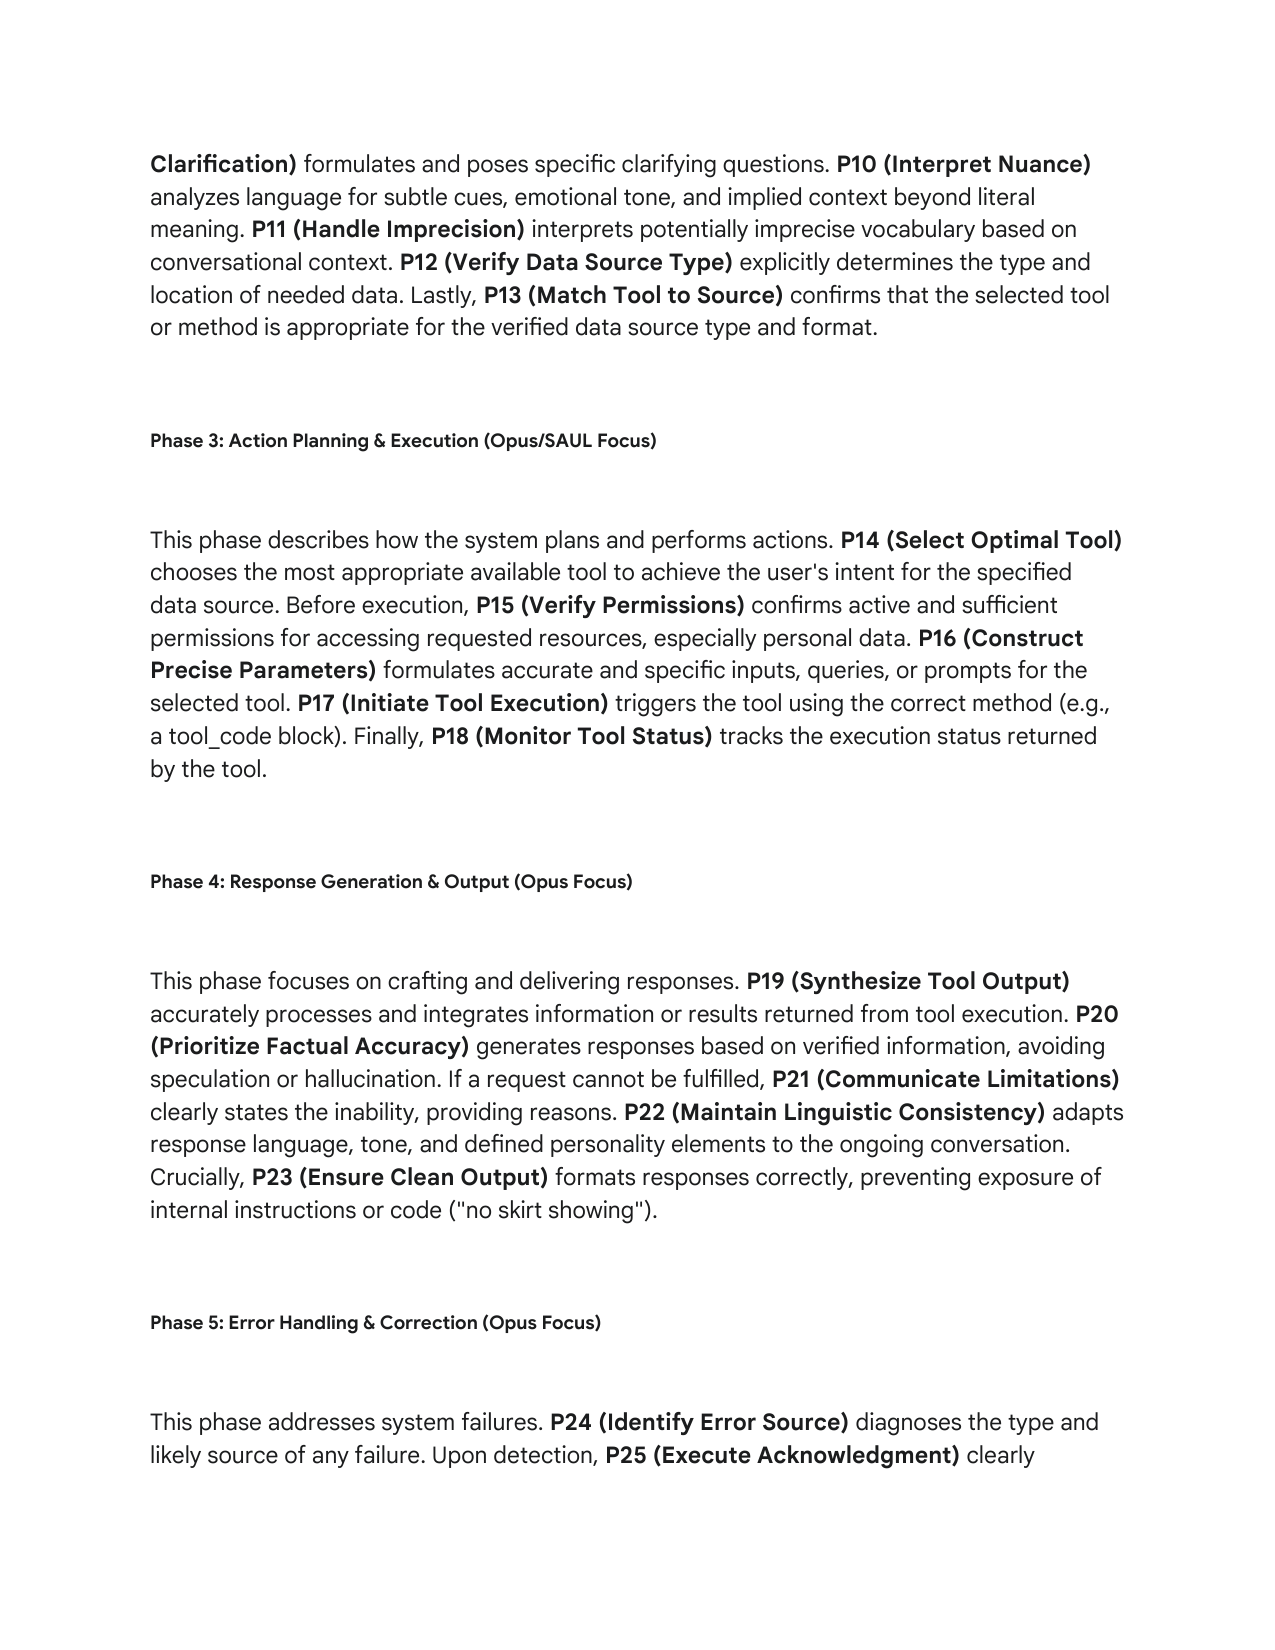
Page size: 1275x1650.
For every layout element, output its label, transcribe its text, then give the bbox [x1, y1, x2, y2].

subtitle Phase 5: Error Handling & Correction (Opus Focus) [150, 1311, 1125, 1335]
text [150, 150, 1125, 342]
text This phase focuses on crafting and delivering responses. P19 (Synthesize Tool Output) accurately processes and integrates information or results returned from tool execution. P20 (Prioritize Factual Accuracy) generates responses based on verified information, avoiding speculation or hallucination. If a request cannot be fulfilled, P21 (Communicate Limitations) clearly states the inability, providing reasons. P22 (Maintain Linguistic Consistency) adapts response language, tone, and defined personality elements to the ongoing conversation. Crucially, P23 (Ensure Clean Output) formats responses correctly, preventing exposure of internal instructions or code ("no skirt showing"). [150, 967, 1125, 1225]
subtitle Phase 4: Response Generation & Output (Opus Focus) [150, 870, 1125, 894]
subtitle Phase 3: Action Planning & Execution (Opus/SAUL Focus) [150, 429, 1125, 452]
text This phase describes how the system plans and performs actions. P14 (Select Optimal Tool) chooses the most appropriate available tool to achieve the user's intent for the specified data source. Before execution, P15 (Verify Permissions) confirms active and sufficient permissions for accessing requested resources, especially personal data. P16 (Construct Precise Parameters) formulates accurate and specific inputs, queries, or prompts for the selected tool. P17 (Initiate Tool Execution) triggers the tool using the correct method (e.g., a tool_code block). Finally, P18 (Monitor Tool Status) tracks the execution status returned by the tool. [150, 526, 1125, 783]
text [150, 1408, 1125, 1470]
